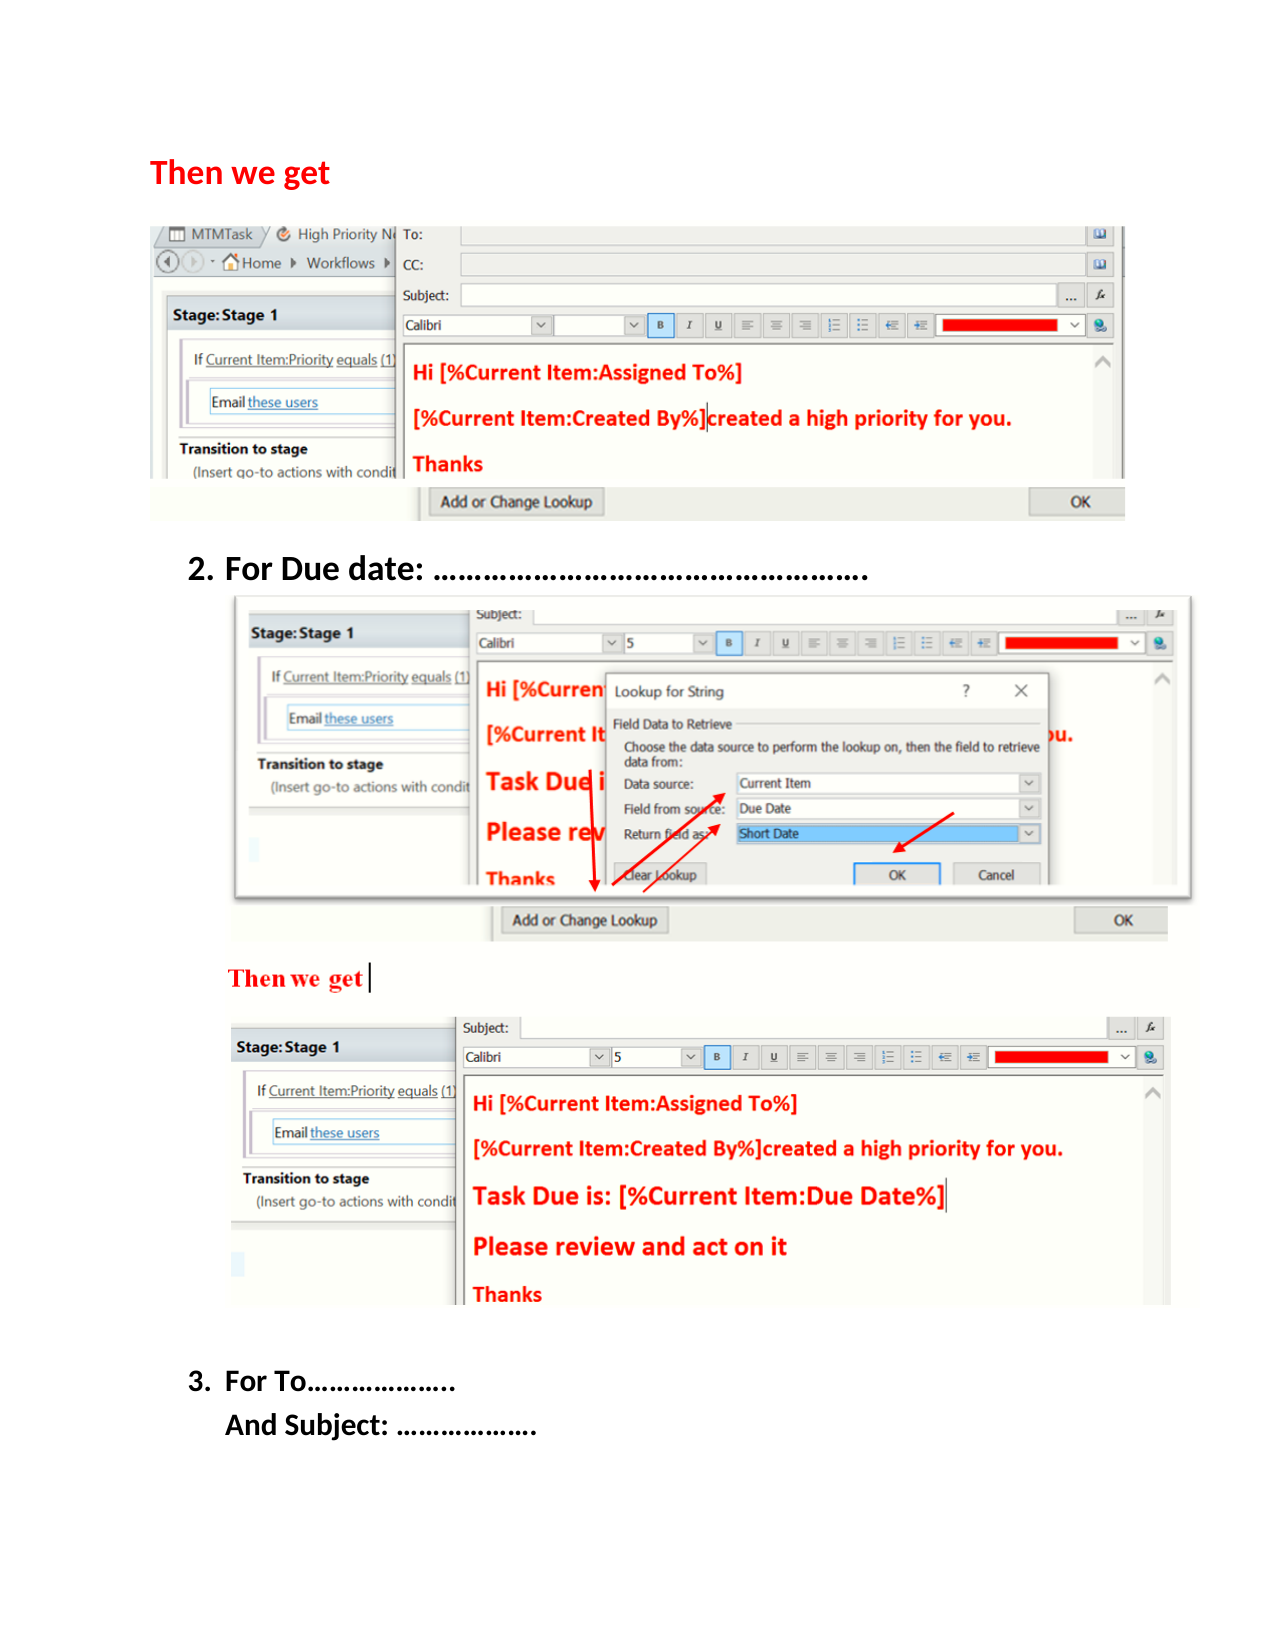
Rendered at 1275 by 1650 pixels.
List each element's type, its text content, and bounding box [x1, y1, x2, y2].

list For Due date: ……………………………………………. [187, 546, 1125, 589]
list For To……………….. [187, 1362, 1125, 1400]
text Then we get [150, 150, 1125, 193]
picture [150, 220, 1125, 521]
picture [225, 595, 1200, 1308]
list And Subject: ………………. [225, 1405, 1125, 1443]
